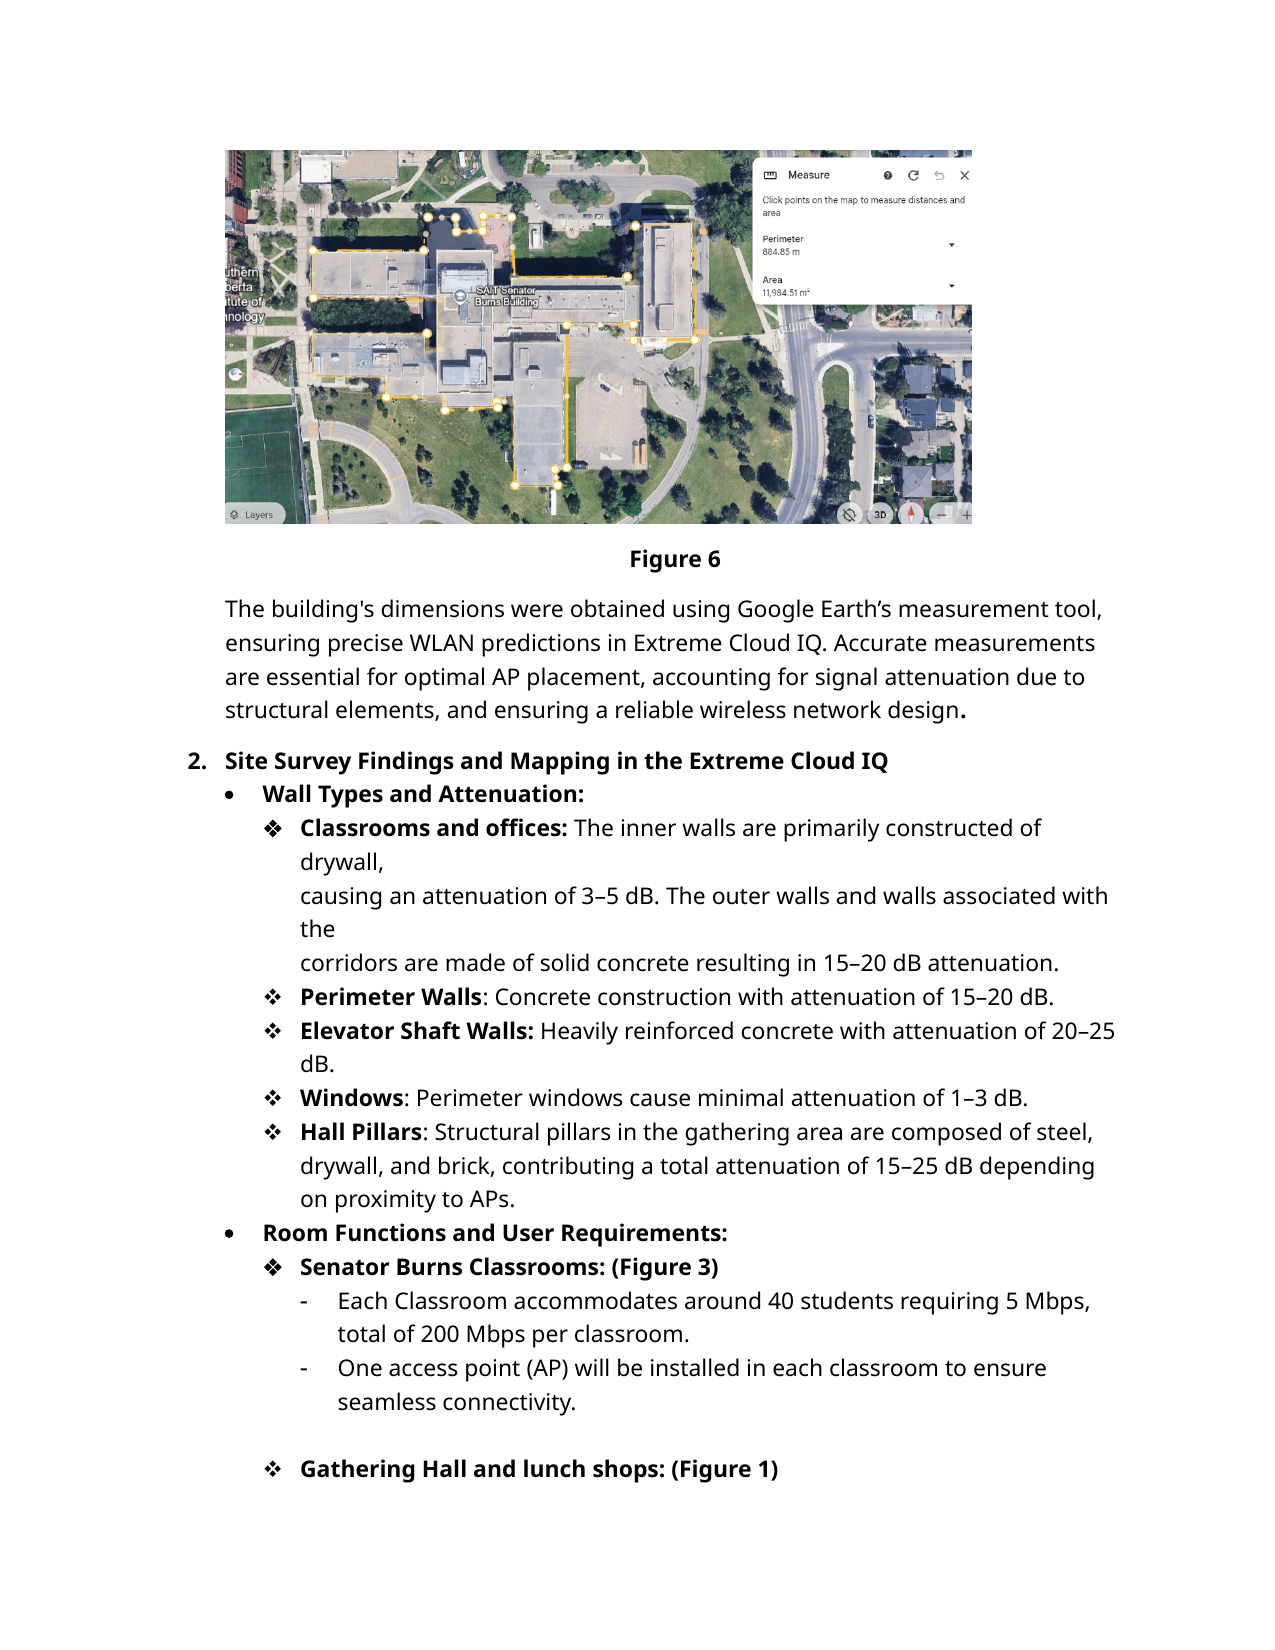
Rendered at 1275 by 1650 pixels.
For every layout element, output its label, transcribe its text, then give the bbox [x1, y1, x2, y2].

list Perimeter Walls: Concrete construction with attenuation of 15–20 dB. [262, 981, 1125, 1012]
list Classrooms and offices: The inner walls are primarily constructed of drywall, [262, 812, 1125, 877]
list corridors are made of solid concrete resulting in 15–20 dB attenuation. [300, 947, 1125, 978]
list Senator Burns Classrooms: (Figure 3) [262, 1251, 1125, 1282]
list Windows: Perimeter windows cause minimal attenuation of 1–3 dB. [262, 1082, 1125, 1113]
text Figure 6 [225, 543, 1125, 574]
text The building's dimensions were obtained using Google Earth’s measurement tool, ensuring precise WLAN predictions in Extreme Cloud IQ. Accurate measurements are essential for optimal AP placement, accounting for signal attenuation due to structural elements, and ensuring a reliable wireless network design. [225, 593, 1125, 726]
list Elevator Shaft Walls: Heavily reinforced concrete with attenuation of 20–25 dB. [262, 1015, 1125, 1080]
list Wall Types and Attenuation: [225, 778, 1125, 810]
list causing an attenuation of 3–5 dB. The outer walls and walls associated with the [300, 880, 1125, 945]
list One access point (AP) will be installed in each classroom to ensure seamless connectivity. [300, 1352, 1125, 1417]
list Room Functions and User Requirements: [225, 1217, 1125, 1248]
list Site Survey Findings and Mapping in the Extreme Cloud IQ [187, 745, 1125, 776]
list Hall Pillars: Structural pillars in the gathering area are composed of steel, drywall, and brick, contributing a total attenuation of 15–25 dB depending on proximity to APs. [262, 1116, 1125, 1215]
list Gathering Hall and lunch shops: (Figure 1) [262, 1453, 1125, 1485]
list Each Classroom accommodates around 40 students requiring 5 Mbps, total of 200 Mbps per classroom. [300, 1285, 1125, 1350]
picture [225, 150, 972, 524]
